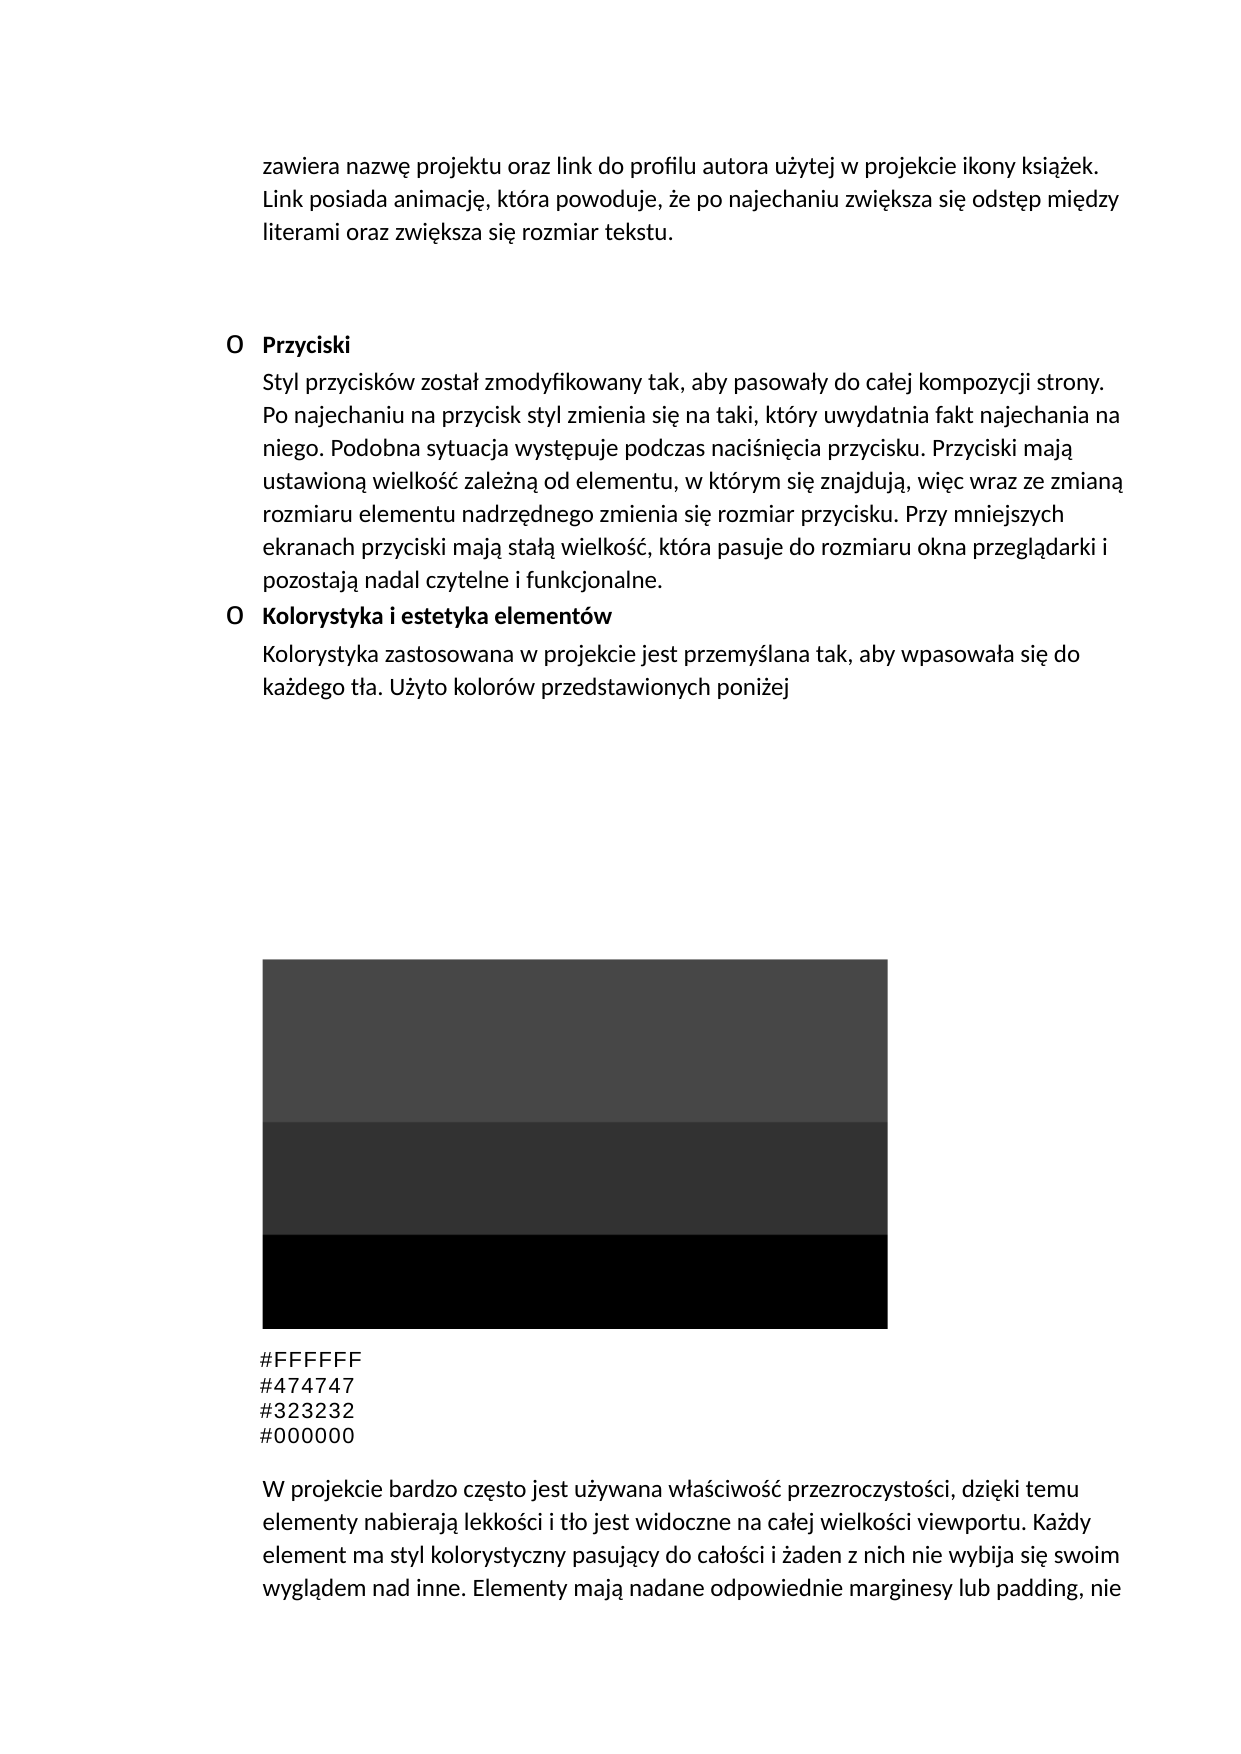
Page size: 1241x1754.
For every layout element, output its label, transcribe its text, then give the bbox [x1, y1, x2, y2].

list Po najechaniu na przycisk styl zmienia się na taki, który uwydatnia fakt najechania na niego. Podobna sytuacja występuje podczas naciśnięcia przycisku. Przyciski mają ustawioną wielkość zależną od elementu, w którym się znajdują, więc wraz ze zmianą rozmiaru elementu nadrzędnego zmienia się rozmiar przycisku. Przy mniejszych ekranach przyciski mają stałą wielkość, która pasuje do rozmiaru okna przeglądarki i pozostają nadal czytelne i funkcjonalne. [262, 399, 1128, 594]
text #FFFFFF [260, 1347, 1128, 1373]
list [262, 1473, 1128, 1603]
list Styl przycisków został zmodyfikowany tak, aby pasowały do całej kompozycji strony. [262, 366, 1128, 397]
list Przyciski [225, 326, 1128, 363]
text #474747 [260, 1373, 1128, 1398]
picture [262, 703, 888, 1329]
text #000000 [260, 1423, 1128, 1448]
text #323232 [260, 1398, 1128, 1423]
list Kolorystyka zastosowana w projekcie jest przemyślana tak, aby wpasowała się do każdego tła. Użyto kolorów przedstawionych poniżej [262, 638, 1128, 701]
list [262, 150, 1128, 246]
list Kolorystyka i estetyka elementów [225, 597, 1128, 635]
